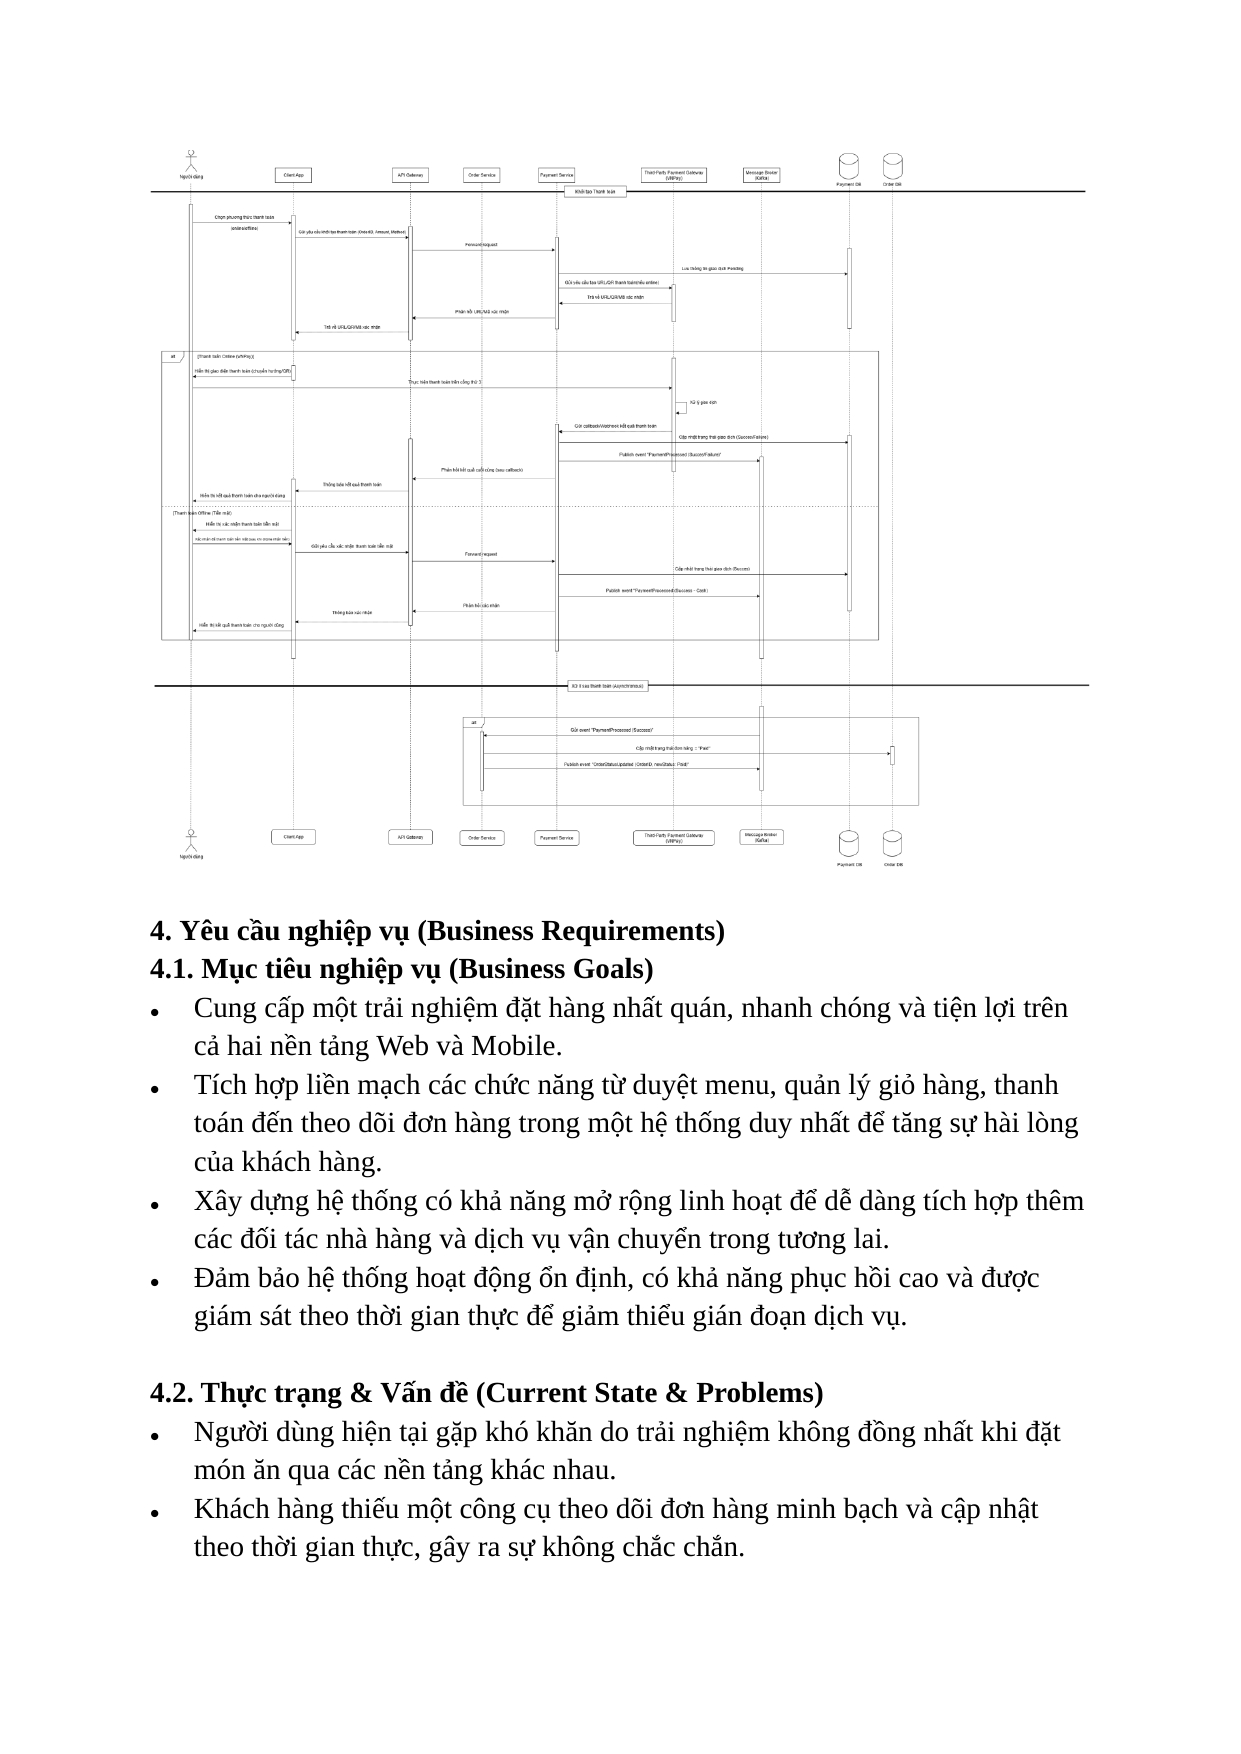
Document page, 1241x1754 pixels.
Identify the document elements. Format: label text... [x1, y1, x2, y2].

list 4.1. Mục tiêu nghiệp vụ (Business Goals) [150, 951, 1090, 985]
picture [150, 150, 1090, 870]
list Tích hợp liền mạch các chức năng từ duyệt menu, quản lý giỏ hàng, thanh toán đến theo dõi đơn hàng trong một hệ thống duy nhất để tăng sự hài lòng của khách hàng. [150, 1067, 1090, 1178]
list Cung cấp một trải nghiệm đặt hàng nhất quán, nhanh chóng và tiện lợi trên cả hai nền tảng Web và Mobile. [150, 990, 1090, 1062]
list 4.2. Thực trạng & Vấn đề (Current State & Problems) [150, 1375, 1090, 1409]
list Khách hàng thiếu một công cụ theo dõi đơn hàng minh bạch và cập nhật theo thời gian thực, gây ra sự không chắc chắn. [150, 1491, 1090, 1563]
list Yêu cầu nghiệp vụ (Business Requirements) [150, 913, 1090, 946]
list Xây dựng hệ thống có khả năng mở rộng linh hoạt để dễ dàng tích hợp thêm các đối tác nhà hàng và dịch vụ vận chuyển trong tương lai. [150, 1183, 1090, 1255]
list Người dùng hiện tại gặp khó khăn do trải nghiệm không đồng nhất khi đặt món ăn qua các nền tảng khác nhau. [150, 1414, 1090, 1486]
list Đảm bảo hệ thống hoạt động ổn định, có khả năng phục hồi cao và được giám sát theo thời gian thực để giảm thiểu gián đoạn dịch vụ. [150, 1260, 1090, 1332]
